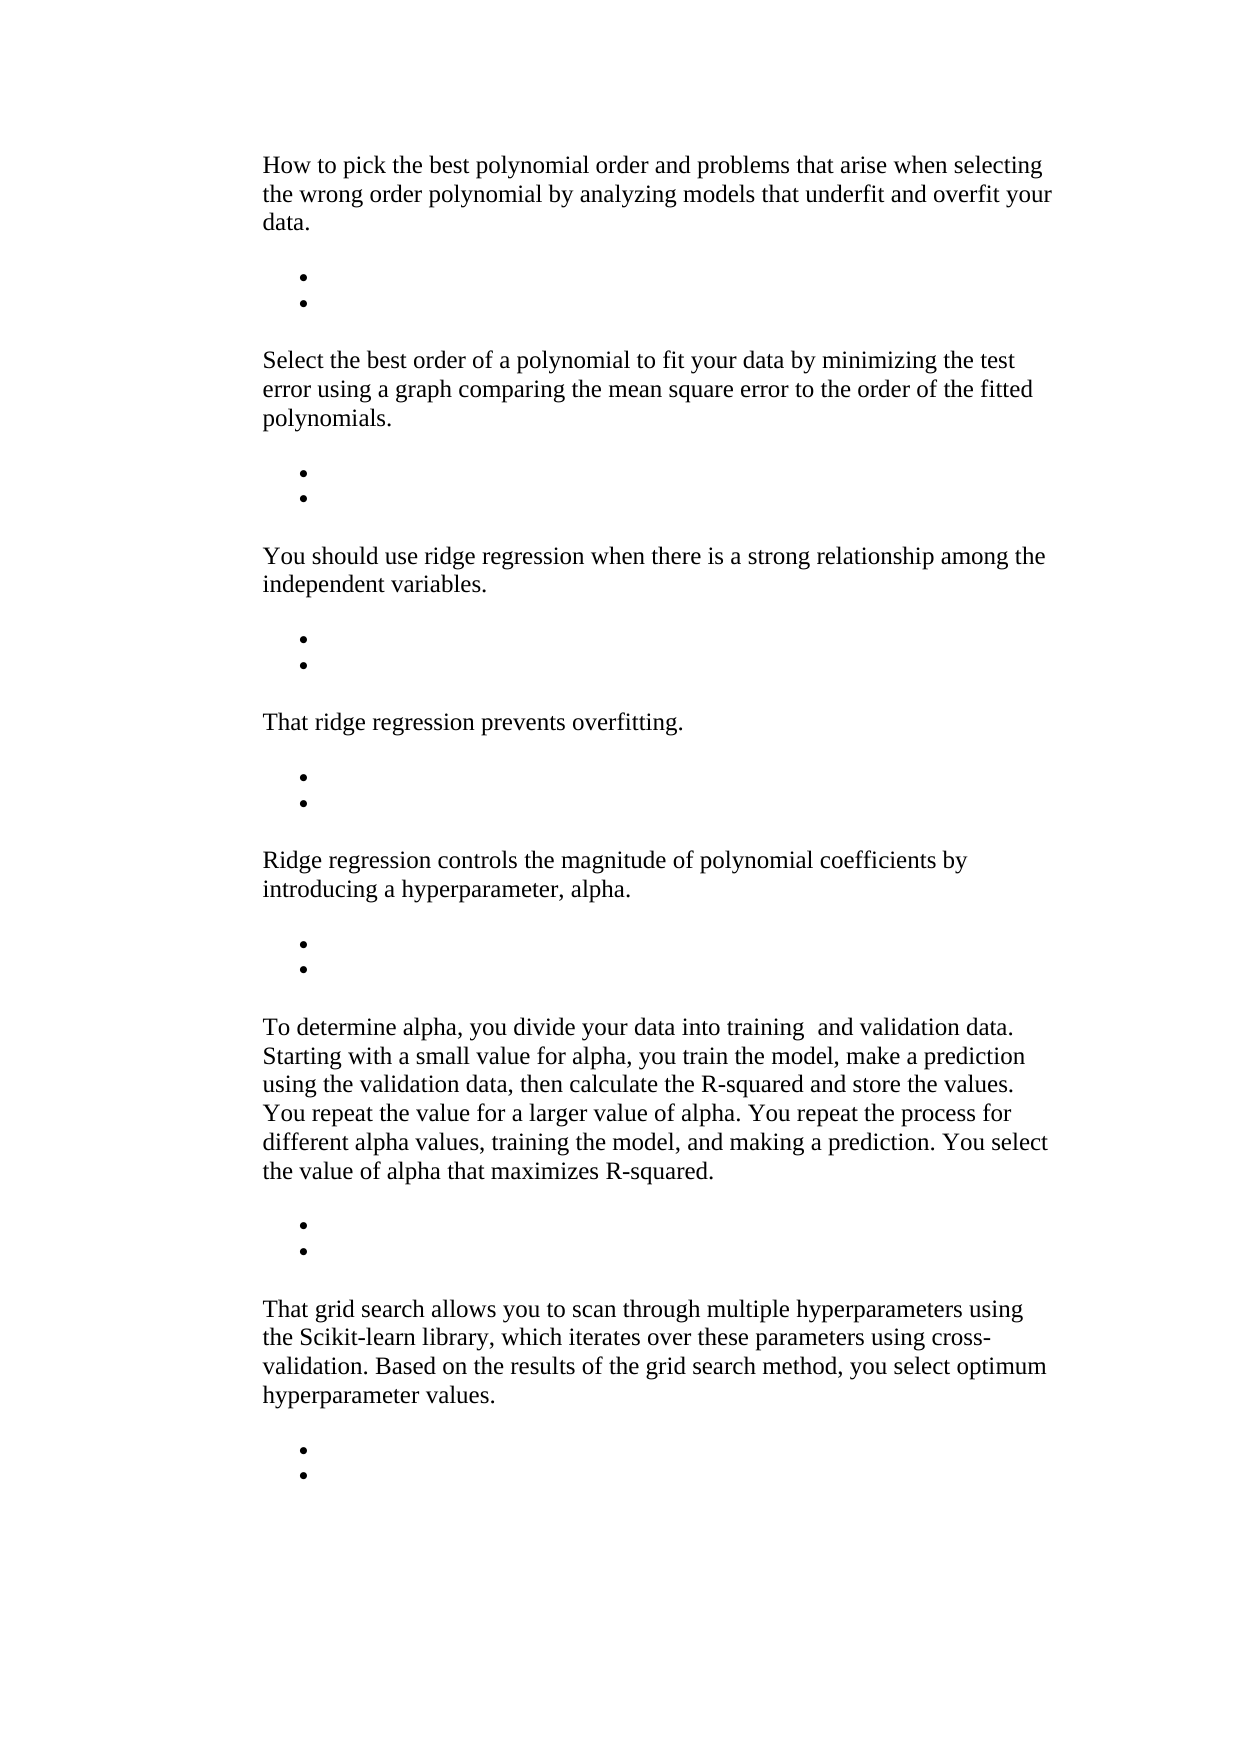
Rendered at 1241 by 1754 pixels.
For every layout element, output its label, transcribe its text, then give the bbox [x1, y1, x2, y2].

text That ridge regression prevents overfitting. [262, 707, 1053, 736]
text To determine alpha, you divide your data into training and validation data. Starting with a small value for alpha, you train the model, make a prediction using the validation data, then calculate the R-squared and store the values. You repeat the value for a larger value of alpha. You repeat the process for different alpha values, training the model, and making a prediction. You select the value of alpha that maximizes R-squared. [262, 1012, 1053, 1184]
text Ridge regression controls the magnitude of polynomial coefficients by introducing a hyperparameter, alpha. [262, 845, 1053, 903]
text How to pick the best polynomial order and problems that arise when selecting the wrong order polynomial by analyzing models that underfit and overfit your data. [262, 150, 1053, 236]
text You should use ridge regression when there is a strong relationship among the independent variables. [262, 541, 1053, 598]
text That grid search allows you to scan through multiple hyperparameters using the Scikit-learn library, which iterates over these parameters using cross-validation. Based on the results of the grid search method, you select optimum hyperparameter values. [262, 1294, 1053, 1409]
text Select the best order of a polynomial to fit your data by minimizing the test error using a graph comparing the mean square error to the order of the fitted polynomials. [262, 345, 1053, 432]
